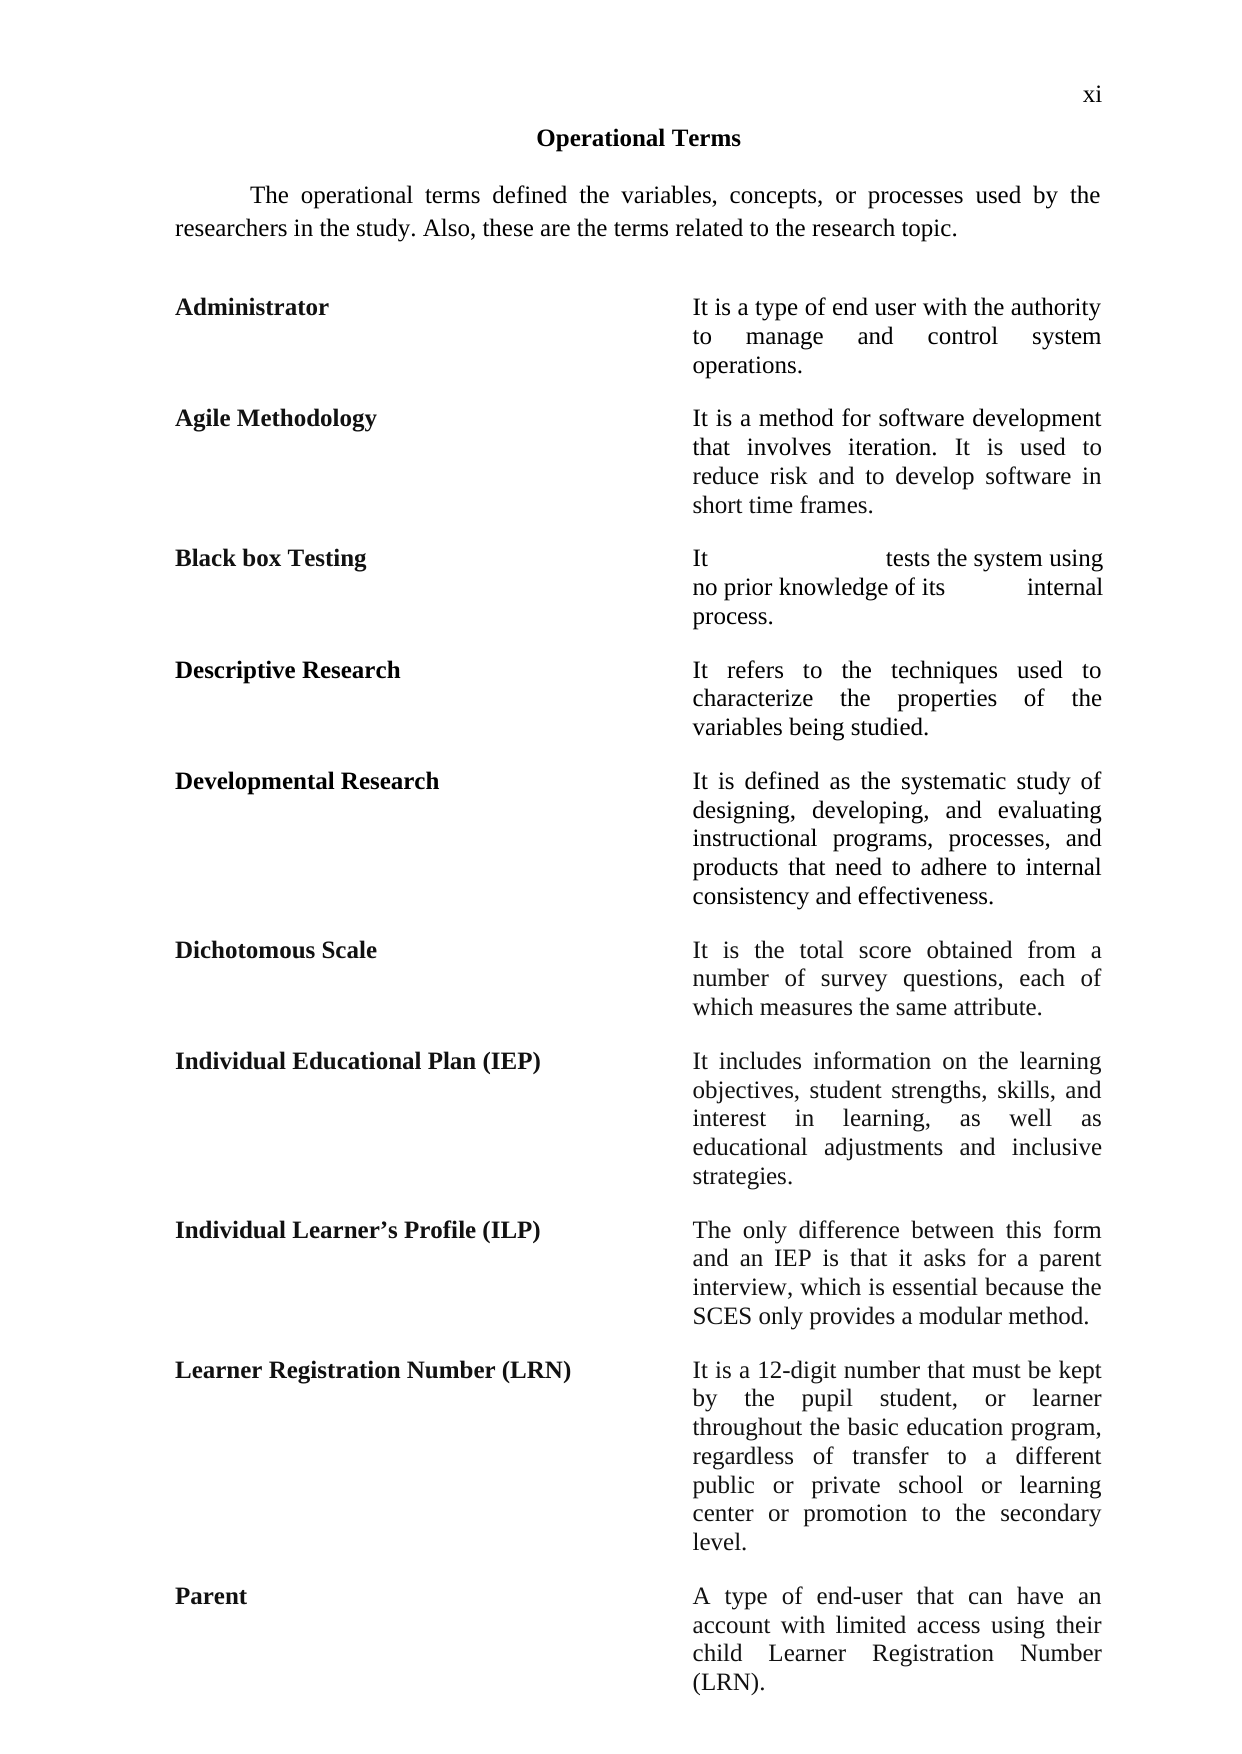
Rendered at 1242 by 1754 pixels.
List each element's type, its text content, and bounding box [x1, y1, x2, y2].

subtitle Operational Terms [175, 123, 1102, 152]
table_cell It tests the system using no prior knowledge of its internal process. [681, 519, 1113, 630]
table_cell Black box Testing [164, 519, 681, 630]
table_cell Individual Learner’s Profile (ILP) [164, 1190, 681, 1330]
table_cell It includes information on the learning objectives, student strengths, skills, and interest in learning, as well as educational adjustments and inclusive strategies. [681, 1021, 1113, 1190]
table_header It is a type of end user with the authority to manage and control system operations. [681, 267, 1113, 378]
table_cell It is defined as the systematic study of designing, developing, and evaluating instructional programs, processes, and products that need to adhere to internal consistency and effectiveness. [681, 741, 1113, 910]
text The operational terms defined the variables, concepts, or processes used by the researchers in the study. Also, these are the terms related to the research topic. [175, 180, 1102, 242]
table_cell Descriptive Research [164, 630, 681, 741]
table_cell A type of end-user that can have an account with limited access using their child Learner Registration Number (LRN). [681, 1556, 1113, 1696]
table_header Administrator [164, 267, 681, 378]
table_cell It is the total score obtained from a number of survey questions, each of which measures the same attribute. [681, 910, 1113, 1021]
table_cell Developmental Research [164, 741, 681, 910]
table_cell Learner Registration Number (LRN) [164, 1330, 681, 1556]
table_cell Agile Methodology [164, 379, 681, 518]
table_cell Dichotomous Scale [164, 910, 681, 1021]
table_cell It is a method for software development that involves iteration. It is used to reduce risk and to develop software in short time frames. [681, 379, 1113, 518]
table_cell Parent [164, 1556, 681, 1696]
table_cell The only difference between this form and an IEP is that it asks for a parent interview, which is essential because the SCES only provides a modular method. [681, 1190, 1113, 1330]
table_cell It refers to the techniques used to characterize the properties of the variables being studied. [681, 630, 1113, 741]
table_cell It is a 12-digit number that must be kept by the pupil student, or learner throughout the basic education program, regardless of transfer to a different public or private school or learning center or promotion to the secondary level. [681, 1330, 1113, 1556]
table_cell Individual Educational Plan (IEP) [164, 1021, 681, 1190]
